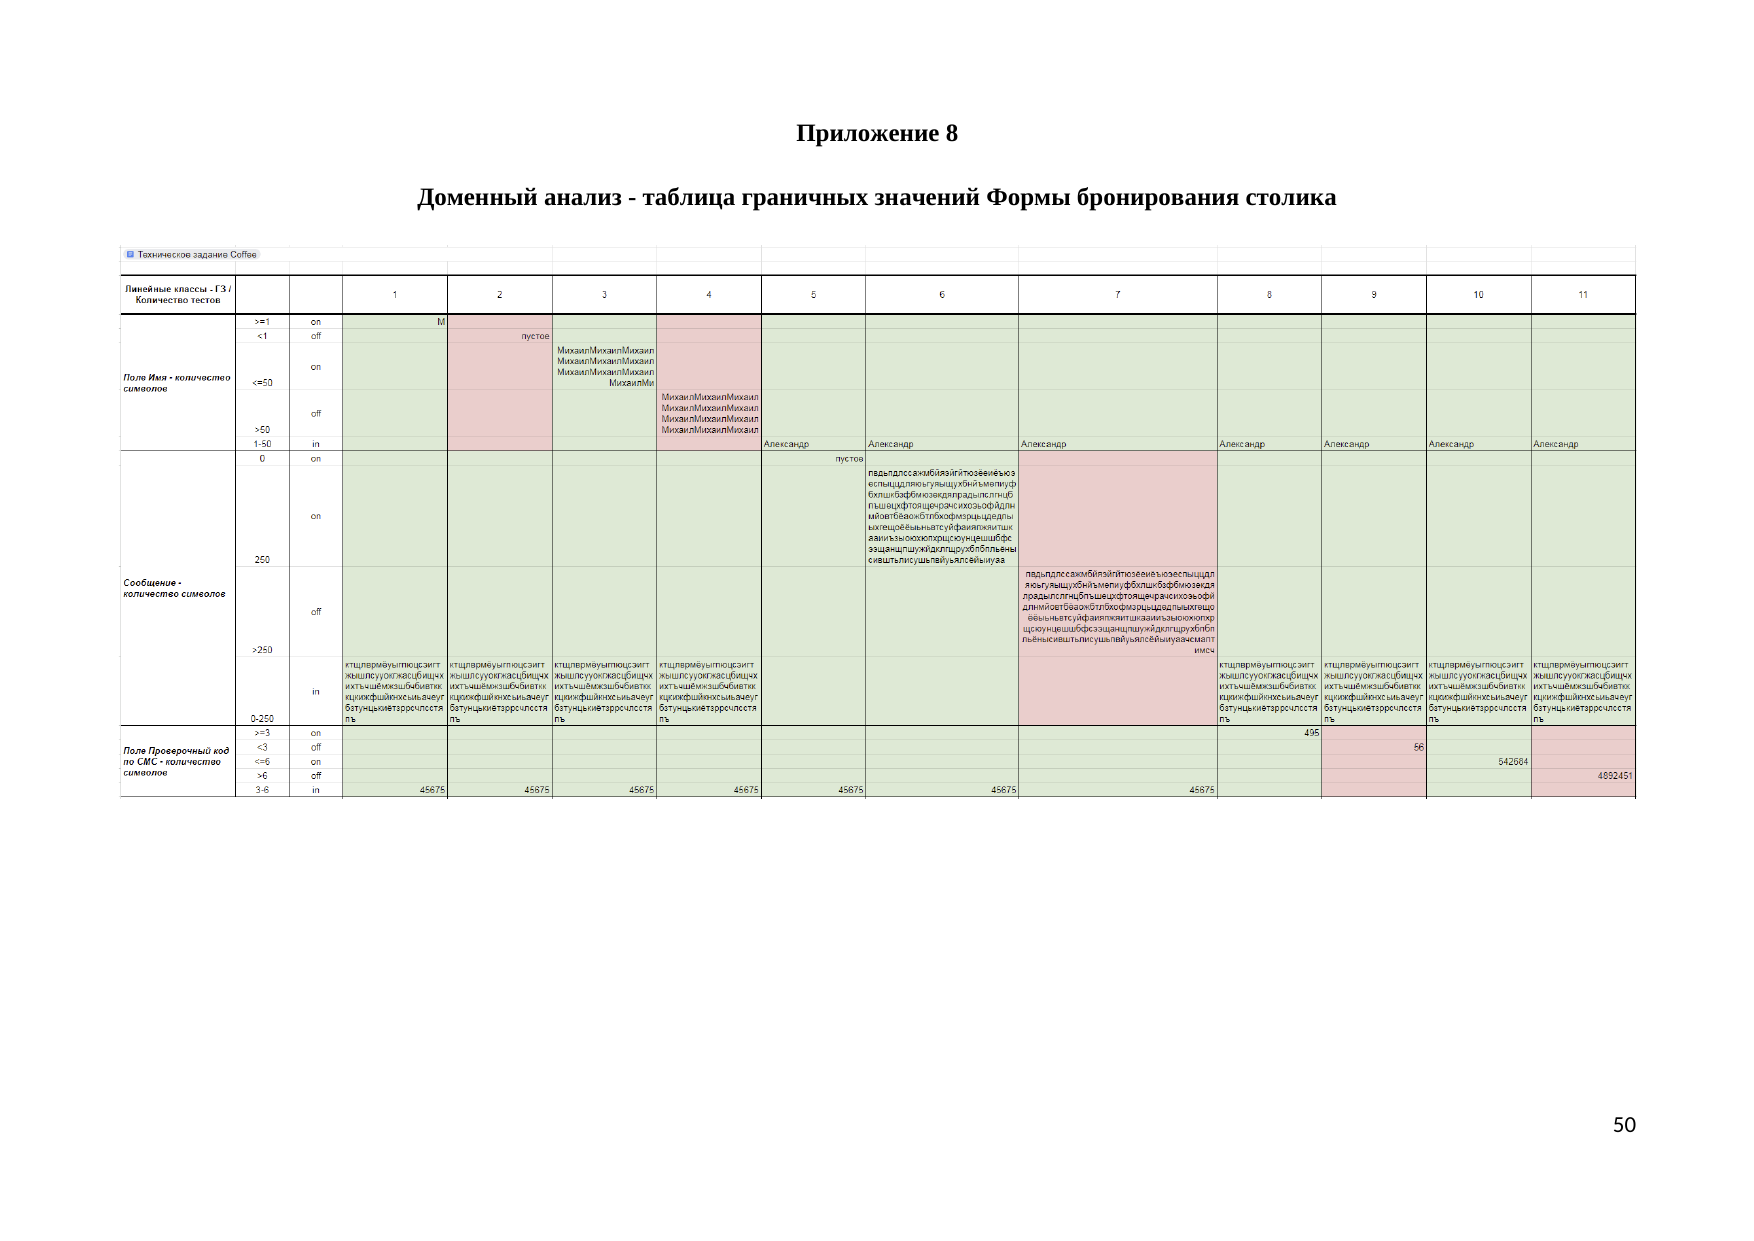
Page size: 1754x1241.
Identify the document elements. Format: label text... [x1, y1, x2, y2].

text Приложение 8 [118, 118, 1636, 147]
picture [118, 245, 1637, 799]
text Доменный анализ - таблица граничных значений Формы бронирования столика [118, 182, 1636, 211]
